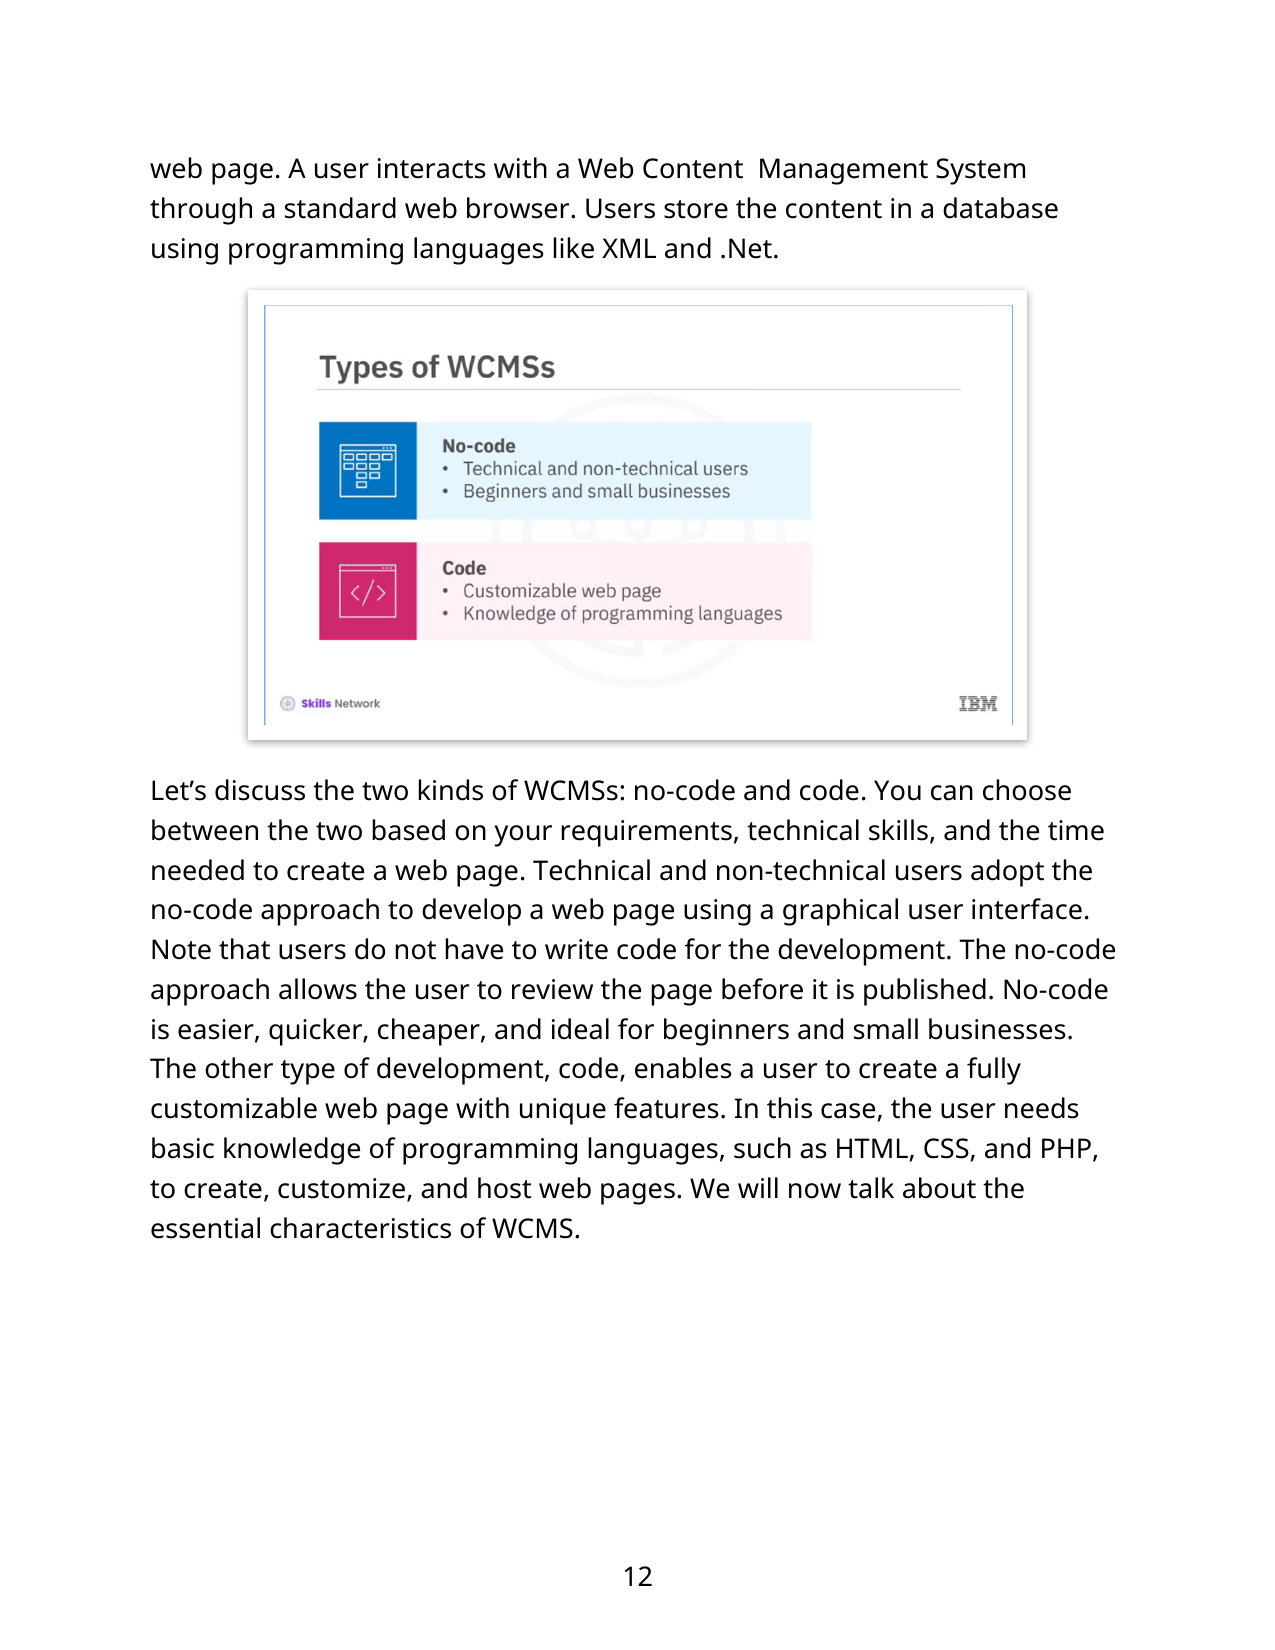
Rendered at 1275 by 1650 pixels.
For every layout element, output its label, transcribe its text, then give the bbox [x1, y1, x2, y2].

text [150, 150, 1125, 266]
text Let’s discuss the two kinds of WCMSs: no-code and code. You can choose between the two based on your requirements, technical skills, and the time needed to create a web page. Technical and non-technical users adopt the no-code approach to develop a web page using a graphical user interface. Note that users do not have to write code for the development. The no-code approach allows the user to review the page before it is published. No-code is easier, quicker, cheaper, and ideal for beginners and small businesses. The other type of development, code, enables a user to create a fully customizable web page with unique features. In this case, the user needs basic knowledge of programming languages, such as HTML, CSS, and PHP, to create, customize, and host web pages. We will now talk about the essential characteristics of WCMS. [150, 771, 1125, 1246]
picture [263, 305, 1013, 725]
